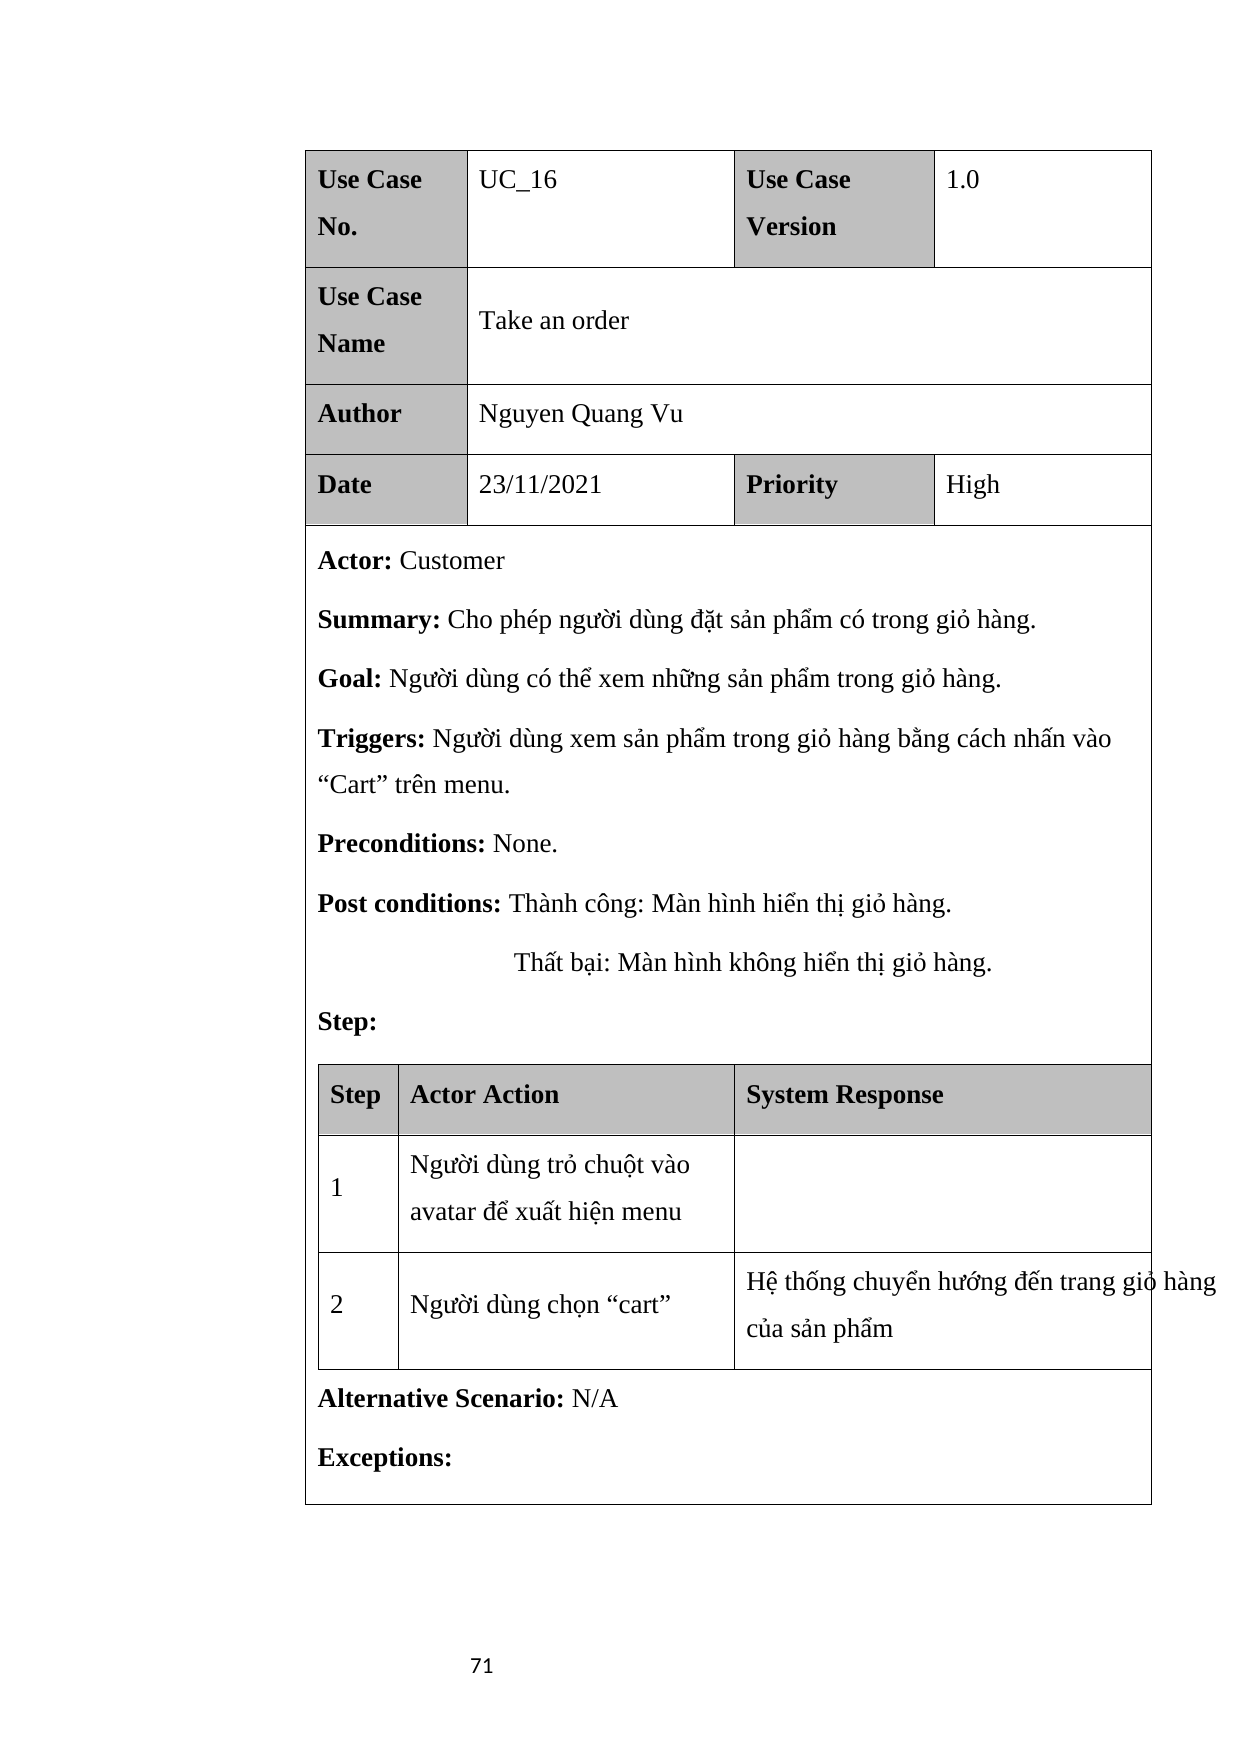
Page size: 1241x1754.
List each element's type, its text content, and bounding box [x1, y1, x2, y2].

table_cell Use Case Version [735, 151, 934, 267]
table_cell Use Case Name [306, 268, 467, 384]
table_cell 1.0 [935, 151, 1151, 267]
table_cell Date [306, 455, 467, 524]
table_cell UC_16 [468, 151, 734, 267]
table_cell Nguyen Quang Vu [468, 385, 1151, 454]
table_cell Author [306, 385, 467, 454]
table_cell High [935, 455, 1151, 524]
table_cell Priority [735, 455, 934, 524]
table_cell Actor: Customer Summary: Cho phép người dùng đặt sản phẩm có trong giỏ hàng. Goal: Người dùng có thể xem những sản phẩm trong giỏ hàng. Triggers: Người dùng xem sản phẩm trong giỏ hàng bằng cách nhấn vào “Cart” trên menu. Preconditions: None. Post conditions: Thành công: Màn hình hiển thị giỏ hàng. Thất bại: Màn hình không hiển thị giỏ hàng. Step: Alternative Scenario: N/A Exceptions: [306, 526, 1151, 1504]
table_cell Take an order [468, 268, 1151, 384]
table_cell Use Case No. [306, 151, 467, 267]
table_cell 23/11/2021 [468, 455, 734, 524]
